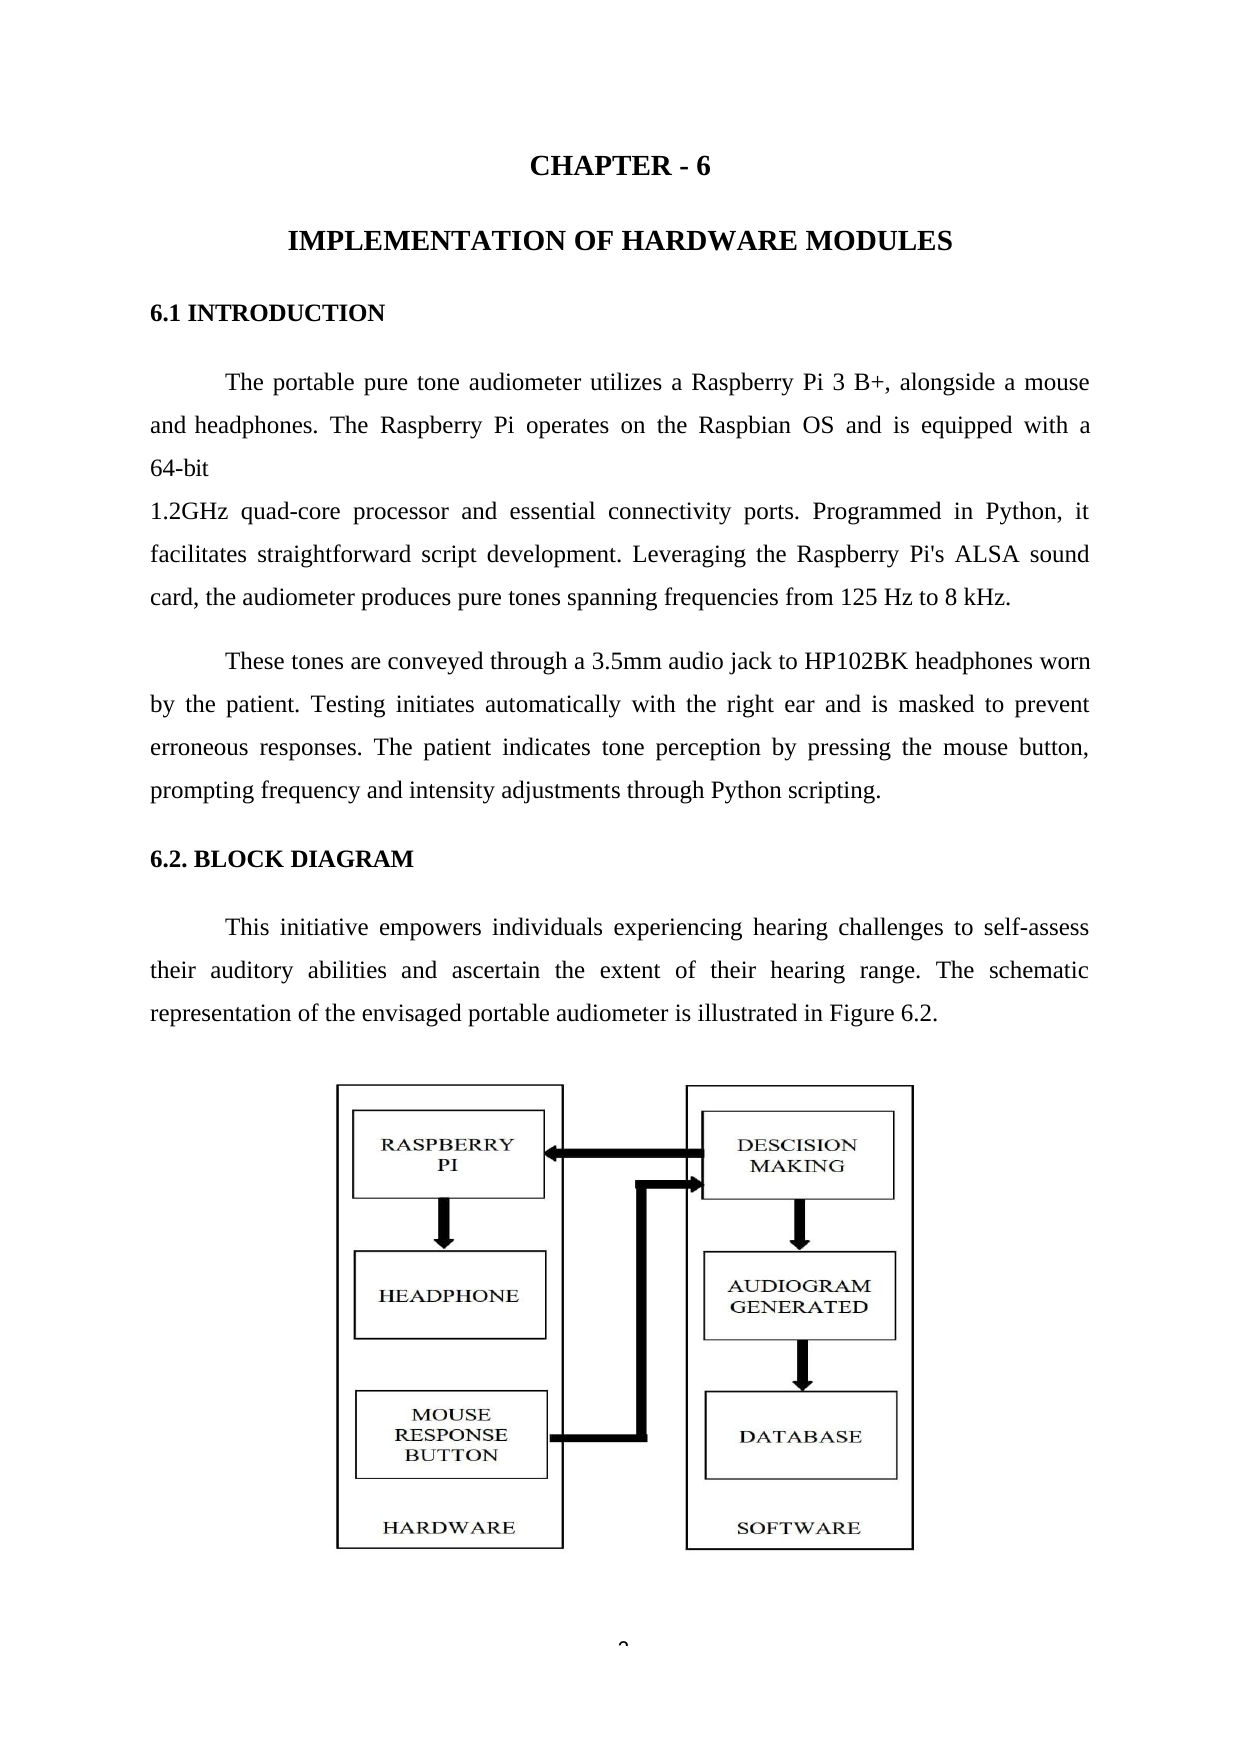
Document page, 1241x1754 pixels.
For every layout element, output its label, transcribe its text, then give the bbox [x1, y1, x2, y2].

text 1.2GHz quad-core processor and essential connectivity ports. Programmed in Python, it facilitates straightforward script development. Leveraging the Raspberry Pi's ALSA sound card, the audiometer produces pure tones spanning frequencies from 125 Hz to 8 kHz. [150, 496, 1090, 611]
subtitle INTRODUCTION [150, 299, 1180, 327]
text These tones are conveyed through a 3.5mm audio jack to HP102BK headphones worn by the patient. Testing initiates automatically with the right ear and is masked to prevent erroneous responses. The patient indicates tone perception by pressing the mouse button, prompting frequency and intensity adjustments through Python scripting. [150, 646, 1091, 804]
picture [333, 1080, 918, 1553]
text The portable pure tone audiometer utilizes a Raspberry Pi 3 B+, alongside a mouse and headphones. The Raspberry Pi operates on the Raspbian OS and is equipped with a 64-bit [150, 367, 1091, 482]
subtitle 6.2. BLOCK DIAGRAM [150, 844, 1180, 873]
text This initiative empowers individuals experiencing hearing challenges to self-assess their auditory abilities and ascertain the extent of their hearing range. The schematic representation of the envisaged portable audiometer is illustrated in Figure 6.2. [150, 912, 1090, 1027]
subtitle CHAPTER - 6 IMPLEMENTATION OF HARDWARE MODULES [287, 148, 964, 257]
